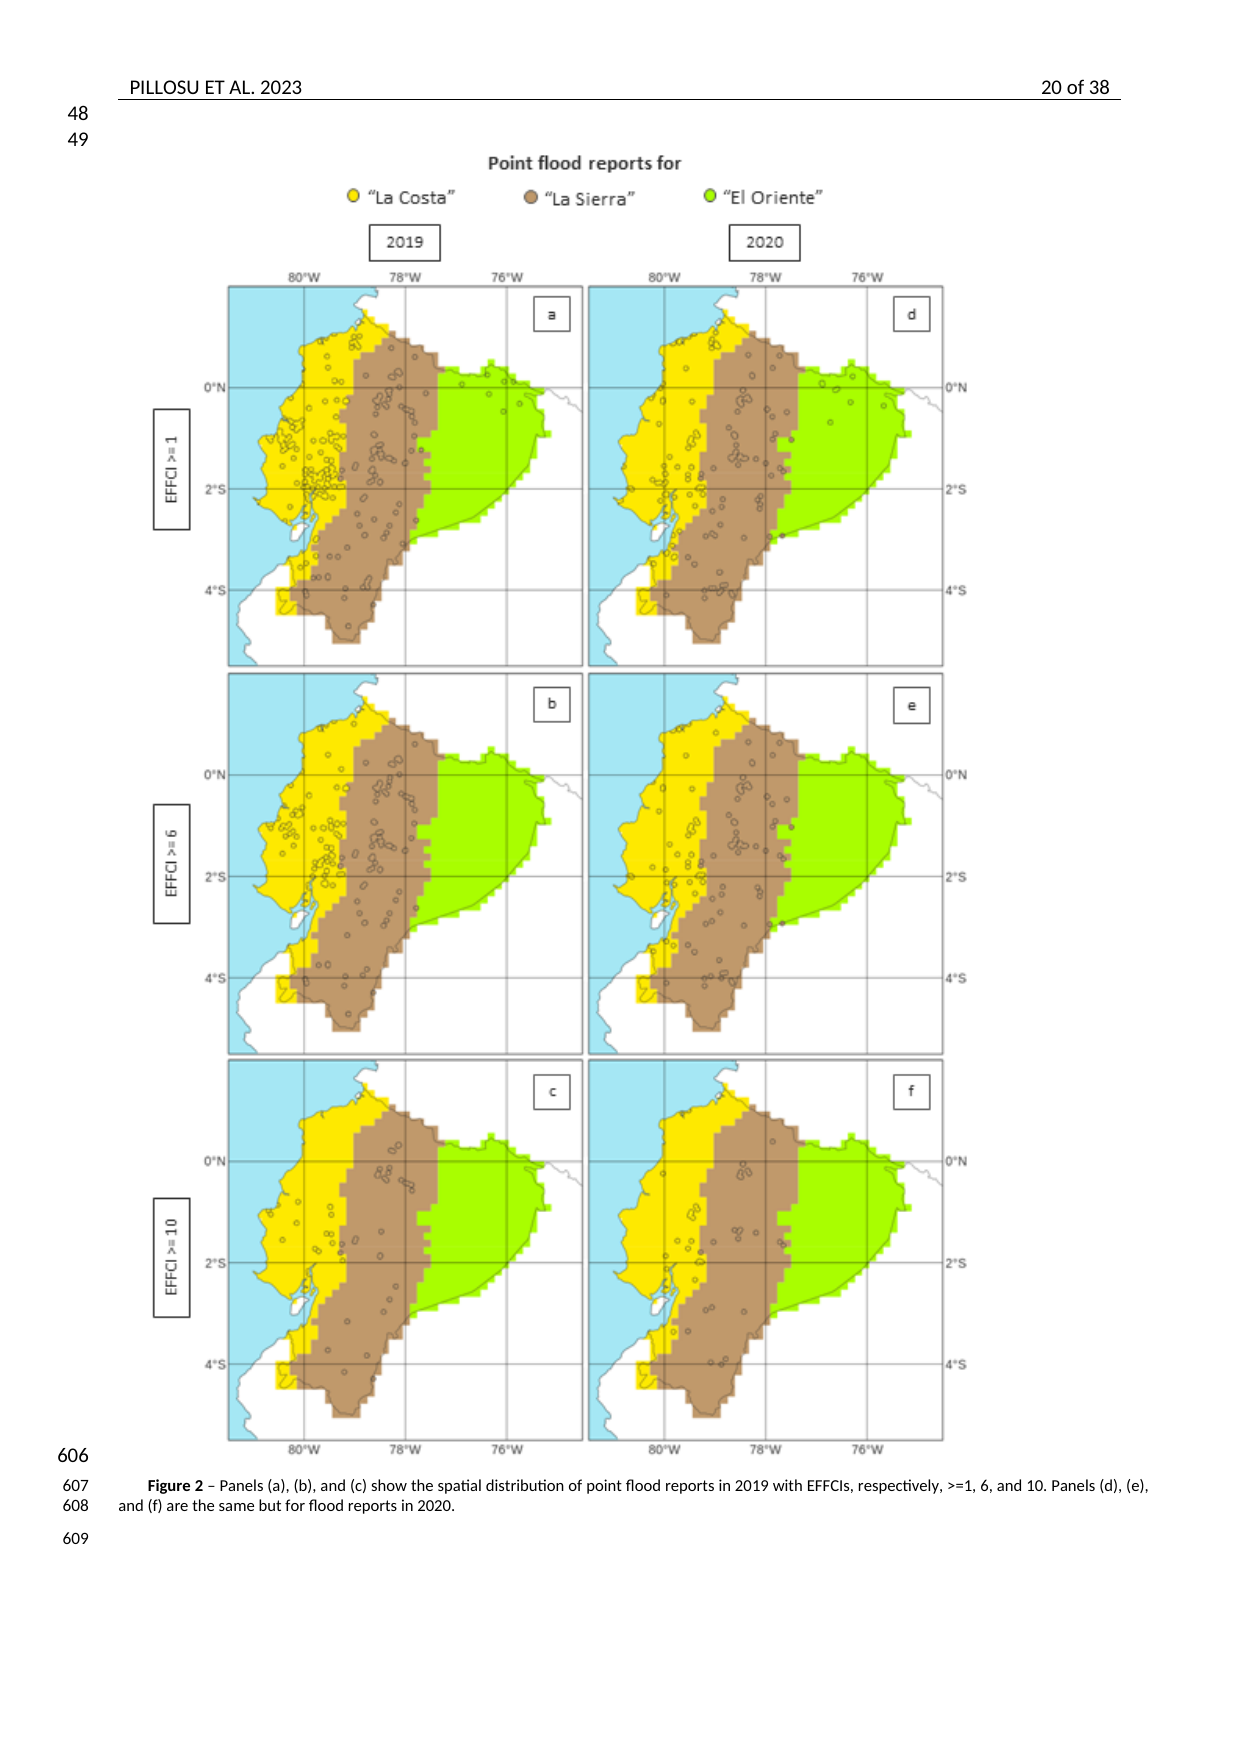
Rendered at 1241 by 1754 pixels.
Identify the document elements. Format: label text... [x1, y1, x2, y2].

text Figure 2 – Panels (a), (b), and (c) show the spatial distribution of point flood reports in 2019 with EFFCIs, respectively, >=1, 6, and 10. Panels (d), (e), and (f) are the same but for flood reports in 2020. [118, 1475, 1152, 1515]
picture [147, 151, 981, 1462]
